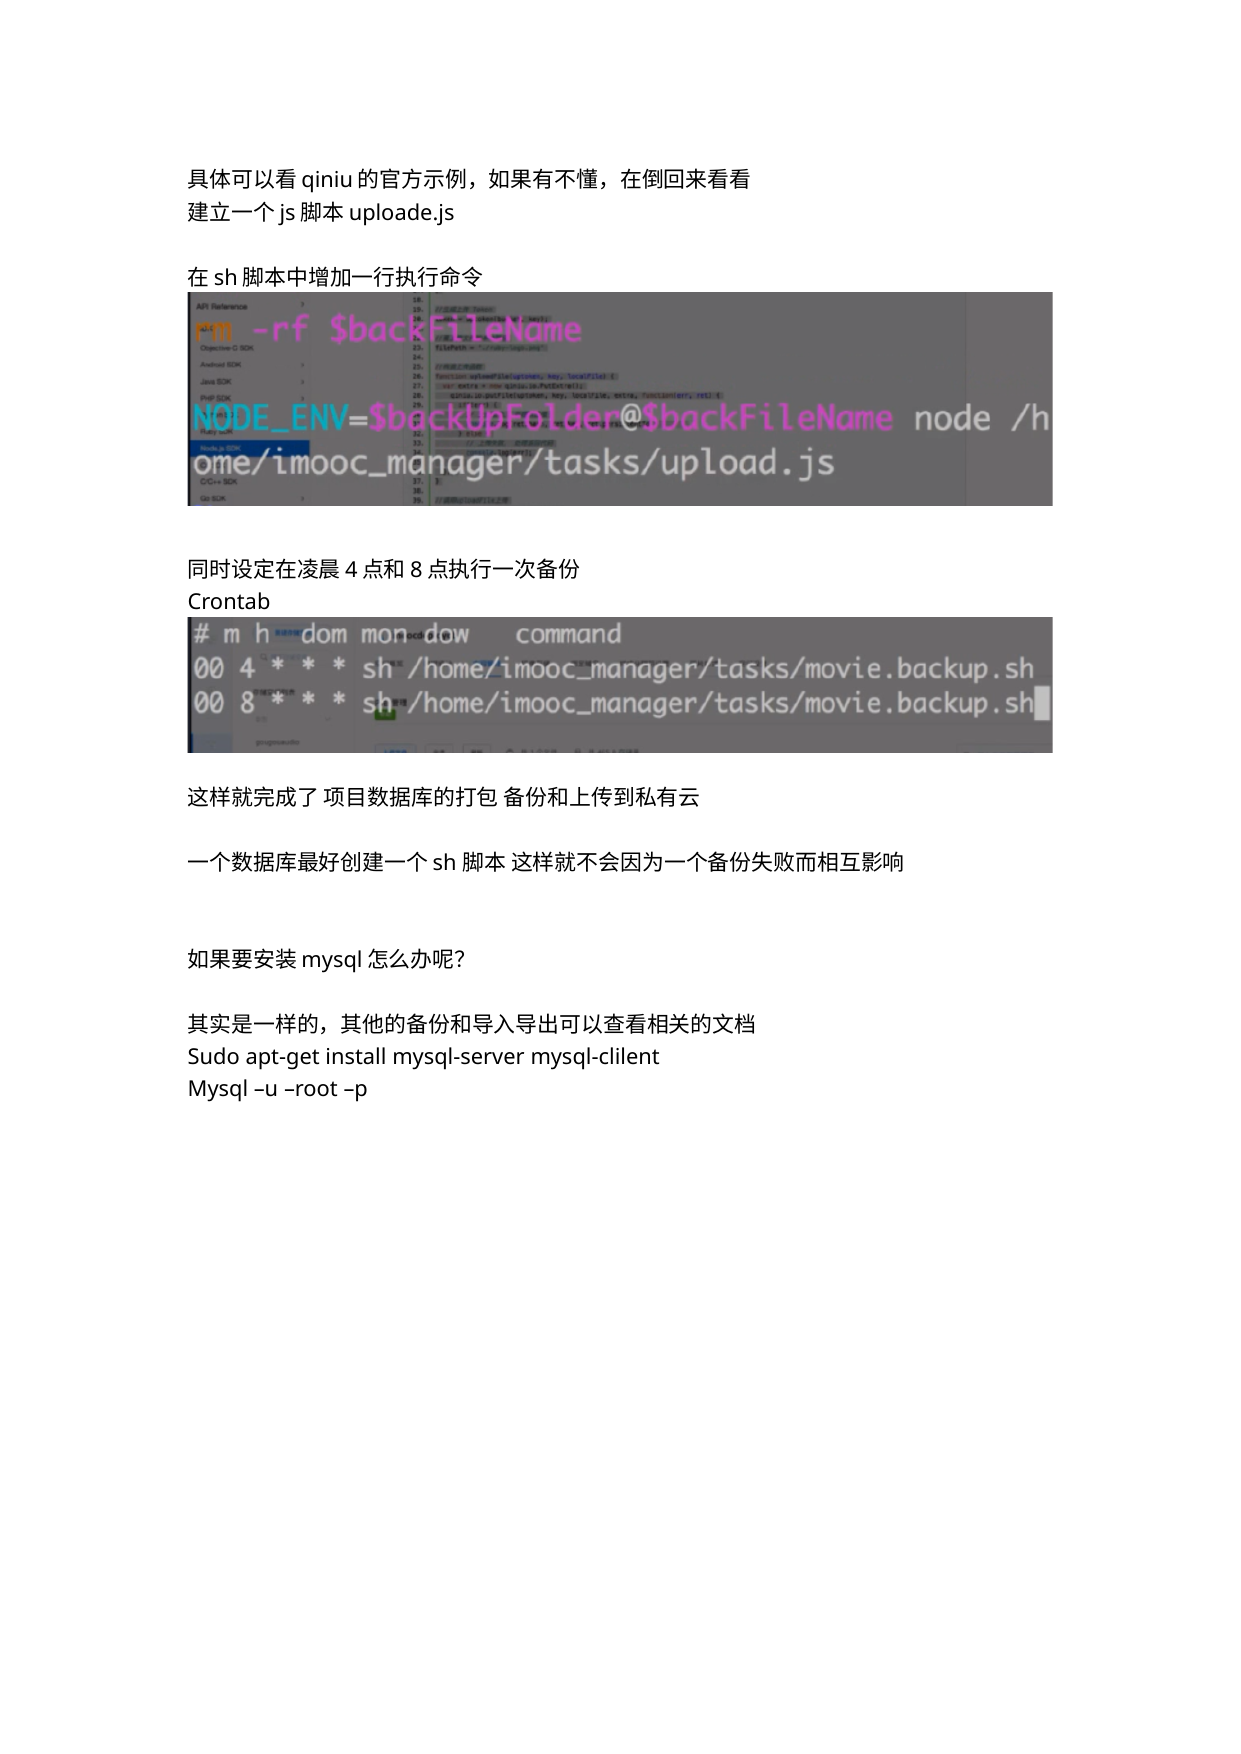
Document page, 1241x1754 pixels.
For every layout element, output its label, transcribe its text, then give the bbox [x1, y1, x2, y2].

text Mysql –u –root –p [187, 1072, 1053, 1104]
text 这样就完成了 项目数据库的打包 备份和上传到私有云 [187, 779, 1053, 812]
text 同时设定在凌晨4点和8点执行一次备份 [187, 552, 1053, 584]
picture [187, 292, 1053, 506]
text 如果要安装mysql怎么办呢？ [187, 942, 1053, 974]
text 具体可以看qiniu的官方示例，如果有不懂，在倒回来看看 [187, 162, 1053, 194]
picture [187, 617, 1053, 753]
text 其实是一样的，其他的备份和导入导出可以查看相关的文档 [187, 1007, 1053, 1039]
text 在sh脚本中增加一行执行命令 [187, 259, 1053, 292]
text 建立一个js脚本 uploade.js [187, 194, 1053, 227]
text Crontab [187, 584, 1053, 617]
text 一个数据库最好创建一个sh 脚本 这样就不会因为一个备份失败而相互影响 [187, 844, 1053, 877]
text Sudo apt-get install mysql-server mysql-clilent [187, 1039, 1053, 1072]
